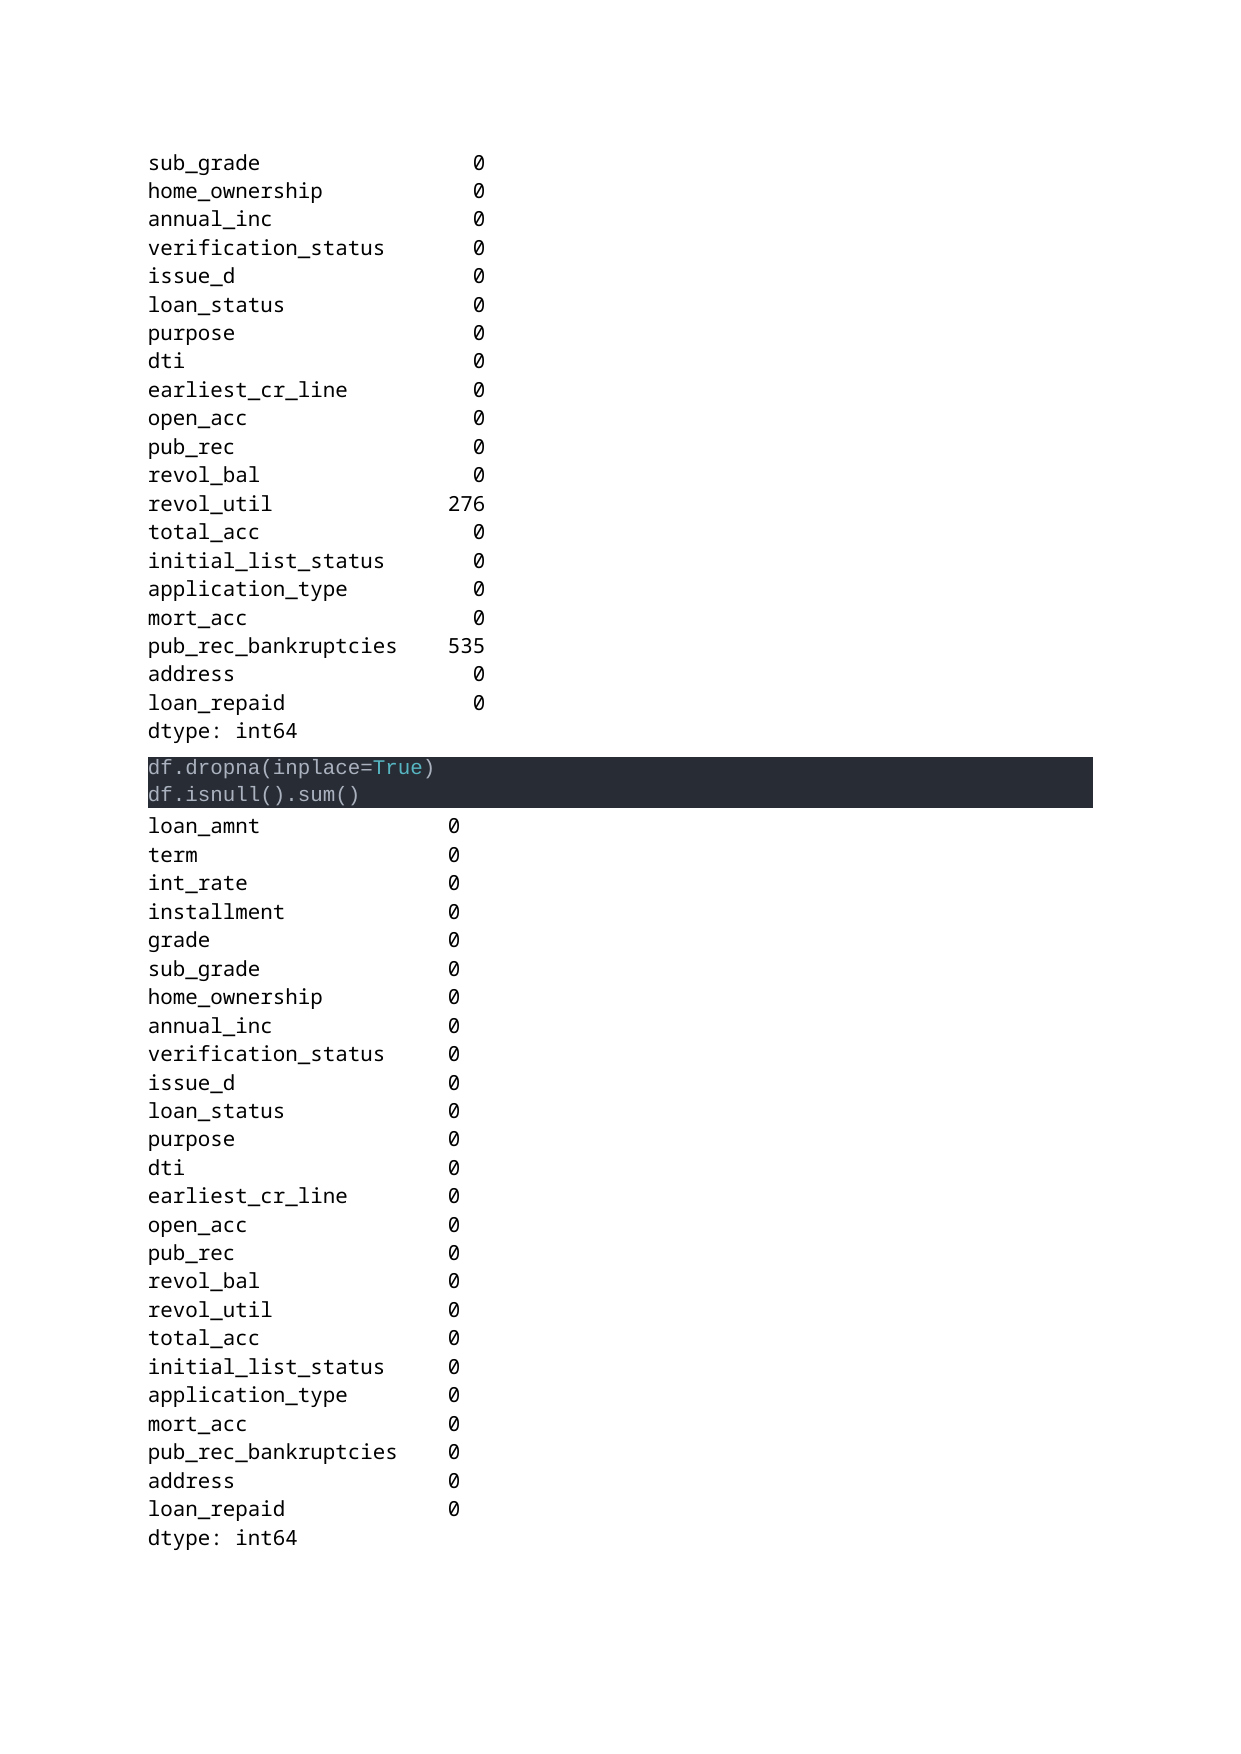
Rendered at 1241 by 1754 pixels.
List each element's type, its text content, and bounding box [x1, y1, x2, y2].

text pub_rec 0 [148, 1238, 1093, 1267]
text pub_rec_bankruptcies 0 [148, 1437, 1093, 1466]
text pub_rec_bankruptcies 535 [148, 631, 1093, 659]
text pub_rec 0 [148, 432, 1093, 460]
text dtype: int64 [148, 716, 1093, 745]
text revol_bal 0 [148, 1267, 1093, 1295]
text address 0 [148, 659, 1093, 688]
text installment 0 [148, 897, 1093, 925]
text revol_util 0 [148, 1295, 1093, 1323]
text open_acc 0 [148, 1210, 1093, 1238]
text revol_util 276 [148, 489, 1093, 517]
text home_ownership 0 [148, 982, 1093, 1011]
text annual_inc 0 [148, 1011, 1093, 1039]
text initial_list_status 0 [148, 546, 1093, 574]
text dti 0 [148, 347, 1093, 375]
text dti 0 [148, 1153, 1093, 1181]
text loan_status 0 [148, 1096, 1093, 1124]
text initial_list_status 0 [148, 1352, 1093, 1380]
text application_type 0 [148, 574, 1093, 603]
text purpose 0 [148, 318, 1093, 347]
text loan_repaid 0 [148, 1494, 1093, 1523]
text int_rate 0 [148, 868, 1093, 897]
text issue_d 0 [148, 261, 1093, 290]
text application_type 0 [148, 1380, 1093, 1409]
text home_ownership 0 [148, 176, 1093, 204]
text mort_acc 0 [148, 603, 1093, 631]
text loan_repaid 0 [148, 688, 1093, 716]
text address 0 [148, 1466, 1093, 1494]
text earliest_cr_line 0 [148, 1181, 1093, 1210]
text dtype: int64 [148, 1523, 1093, 1551]
text sub_grade 0 [148, 148, 1093, 176]
text term 0 [148, 840, 1093, 868]
text loan_amnt 0 [148, 812, 1093, 840]
text annual_inc 0 [148, 204, 1093, 233]
text revol_bal 0 [148, 460, 1093, 489]
text verification_status 0 [148, 1039, 1093, 1068]
text mort_acc 0 [148, 1409, 1093, 1437]
text grade 0 [148, 925, 1093, 954]
text loan_status 0 [148, 290, 1093, 318]
text total_acc 0 [148, 1323, 1093, 1352]
text issue_d 0 [148, 1068, 1093, 1096]
text earliest_cr_line 0 [148, 375, 1093, 403]
text open_acc 0 [148, 403, 1093, 432]
text total_acc 0 [148, 517, 1093, 546]
text purpose 0 [148, 1124, 1093, 1153]
text df.dropna(inplace=True) df.isnull().sum() [148, 757, 1093, 808]
text verification_status 0 [148, 233, 1093, 261]
text sub_grade 0 [148, 954, 1093, 982]
